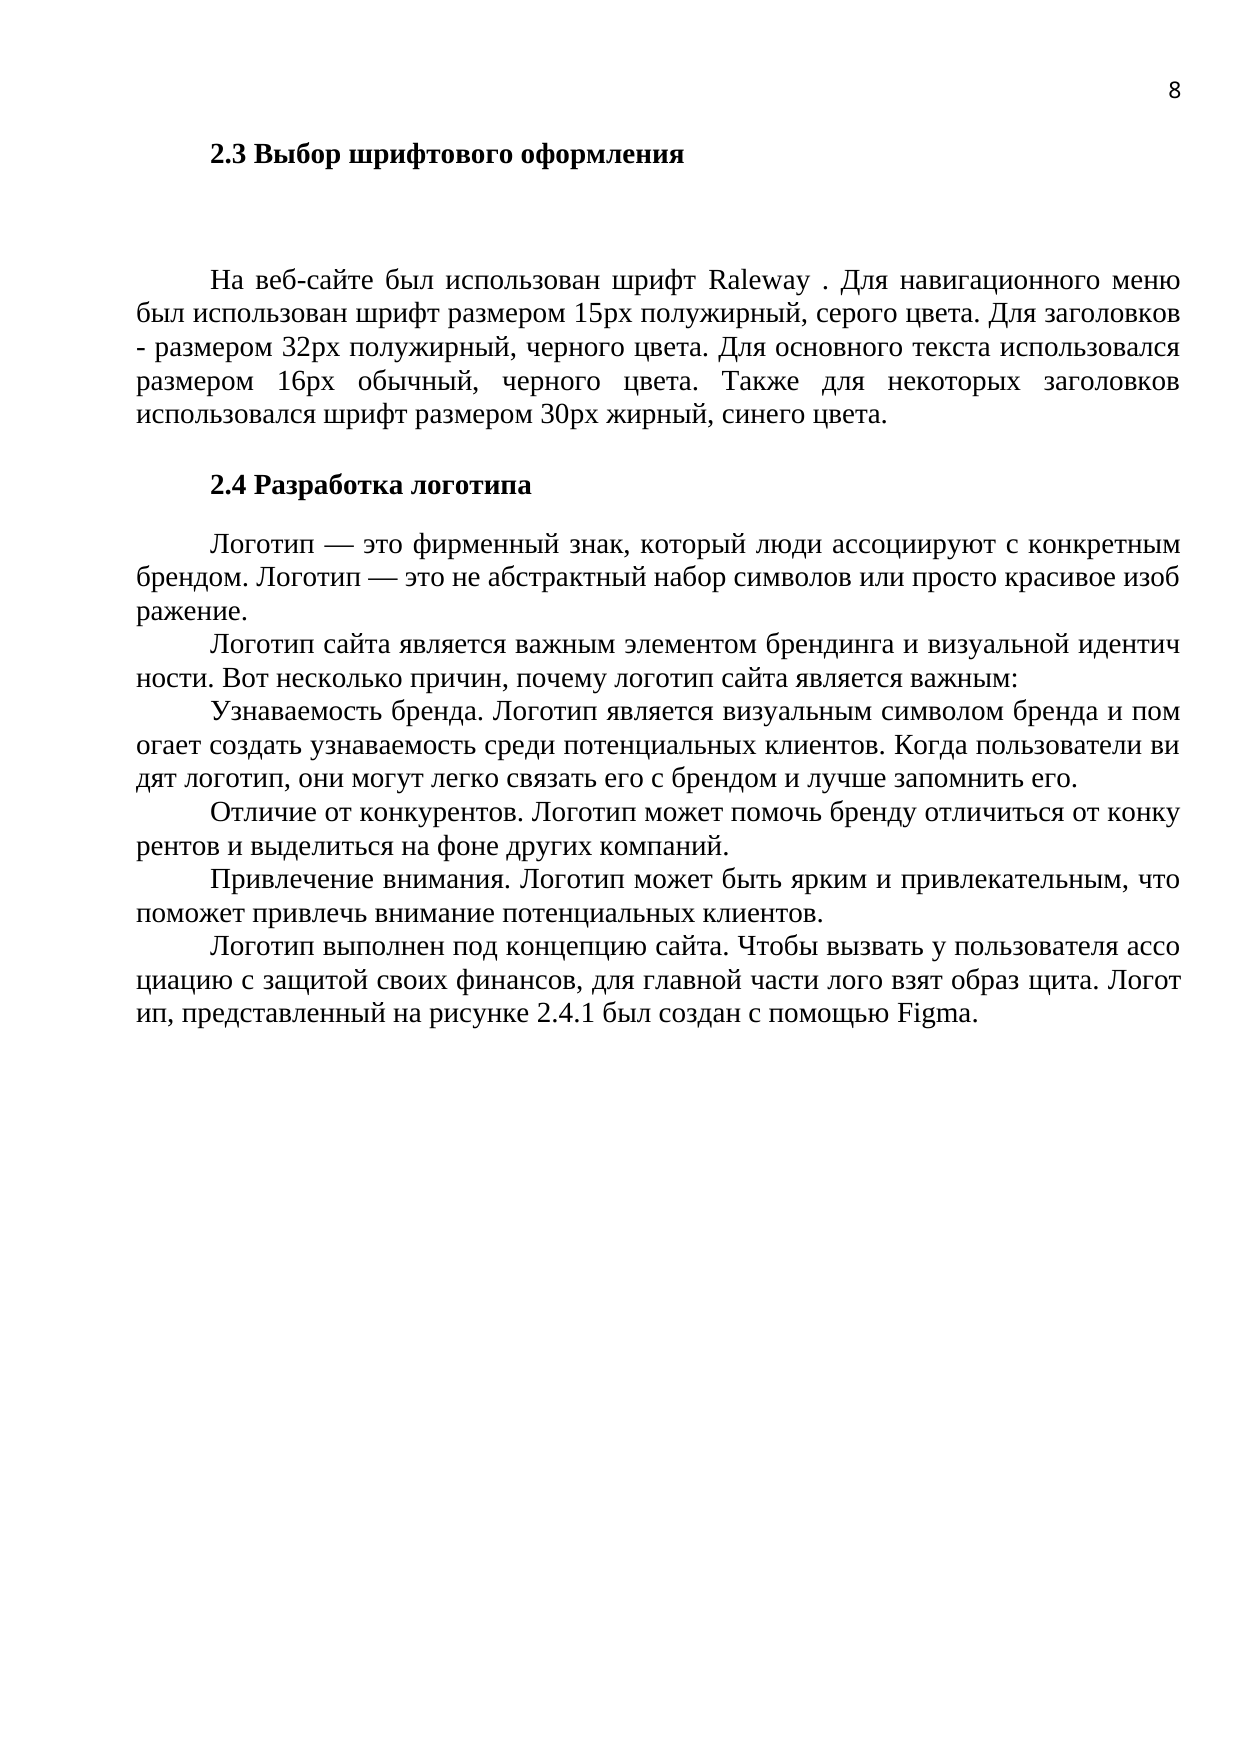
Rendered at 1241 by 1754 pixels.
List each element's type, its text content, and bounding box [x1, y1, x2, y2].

text Отличие от конкурентов. Логотип может помочь бренду отличиться от конкурентов и выделиться на фоне других компаний. [136, 794, 1181, 861]
text На веб-сайте был использован шрифт Raleway . Для навигационного меню был использован шрифт размером 15px полужирный, серого цвета. Для заголовков - размером 32px полужирный, черного цвета. Для основного текста использовался размером 16px обычный, черного цвета. Также для некоторых заголовков использовался шрифт размером 30px жирный, синего цвета. [136, 262, 1181, 430]
text Логотип сайта является важным элементом брендинга и визуальной идентичности. Вот несколько причин, почему логотип сайта является важным: [136, 626, 1181, 693]
text Узнаваемость бренда. Логотип является визуальным символом бренда и помогает создать узнаваемость среди потенциальных клиентов. Когда пользователи видят логотип, они могут легко связать его с брендом и лучше запомнить его. [136, 693, 1181, 794]
text 2.3 Выбор шрифтового оформления [136, 136, 1181, 170]
text Привлечение внимания. Логотип может быть ярким и привлекательным, что поможет привлечь внимание потенциальных клиентов. [136, 861, 1181, 928]
text Логотип выполнен под концепцию сайта. Чтобы вызвать у пользователя ассоциацию с защитой своих финансов, для главной части лого взят образ щита. Логотип, представленный на рисунке 2.4.1 был создан с помощью Figma. [136, 928, 1181, 1029]
text 2.4 Разработка логотипа [136, 467, 1181, 501]
text Логотип — это фирменный знак, который люди ассоциируют с конкретным брендом. Логотип — это не абстрактный набор символов или просто красивое изображение. [136, 526, 1181, 626]
